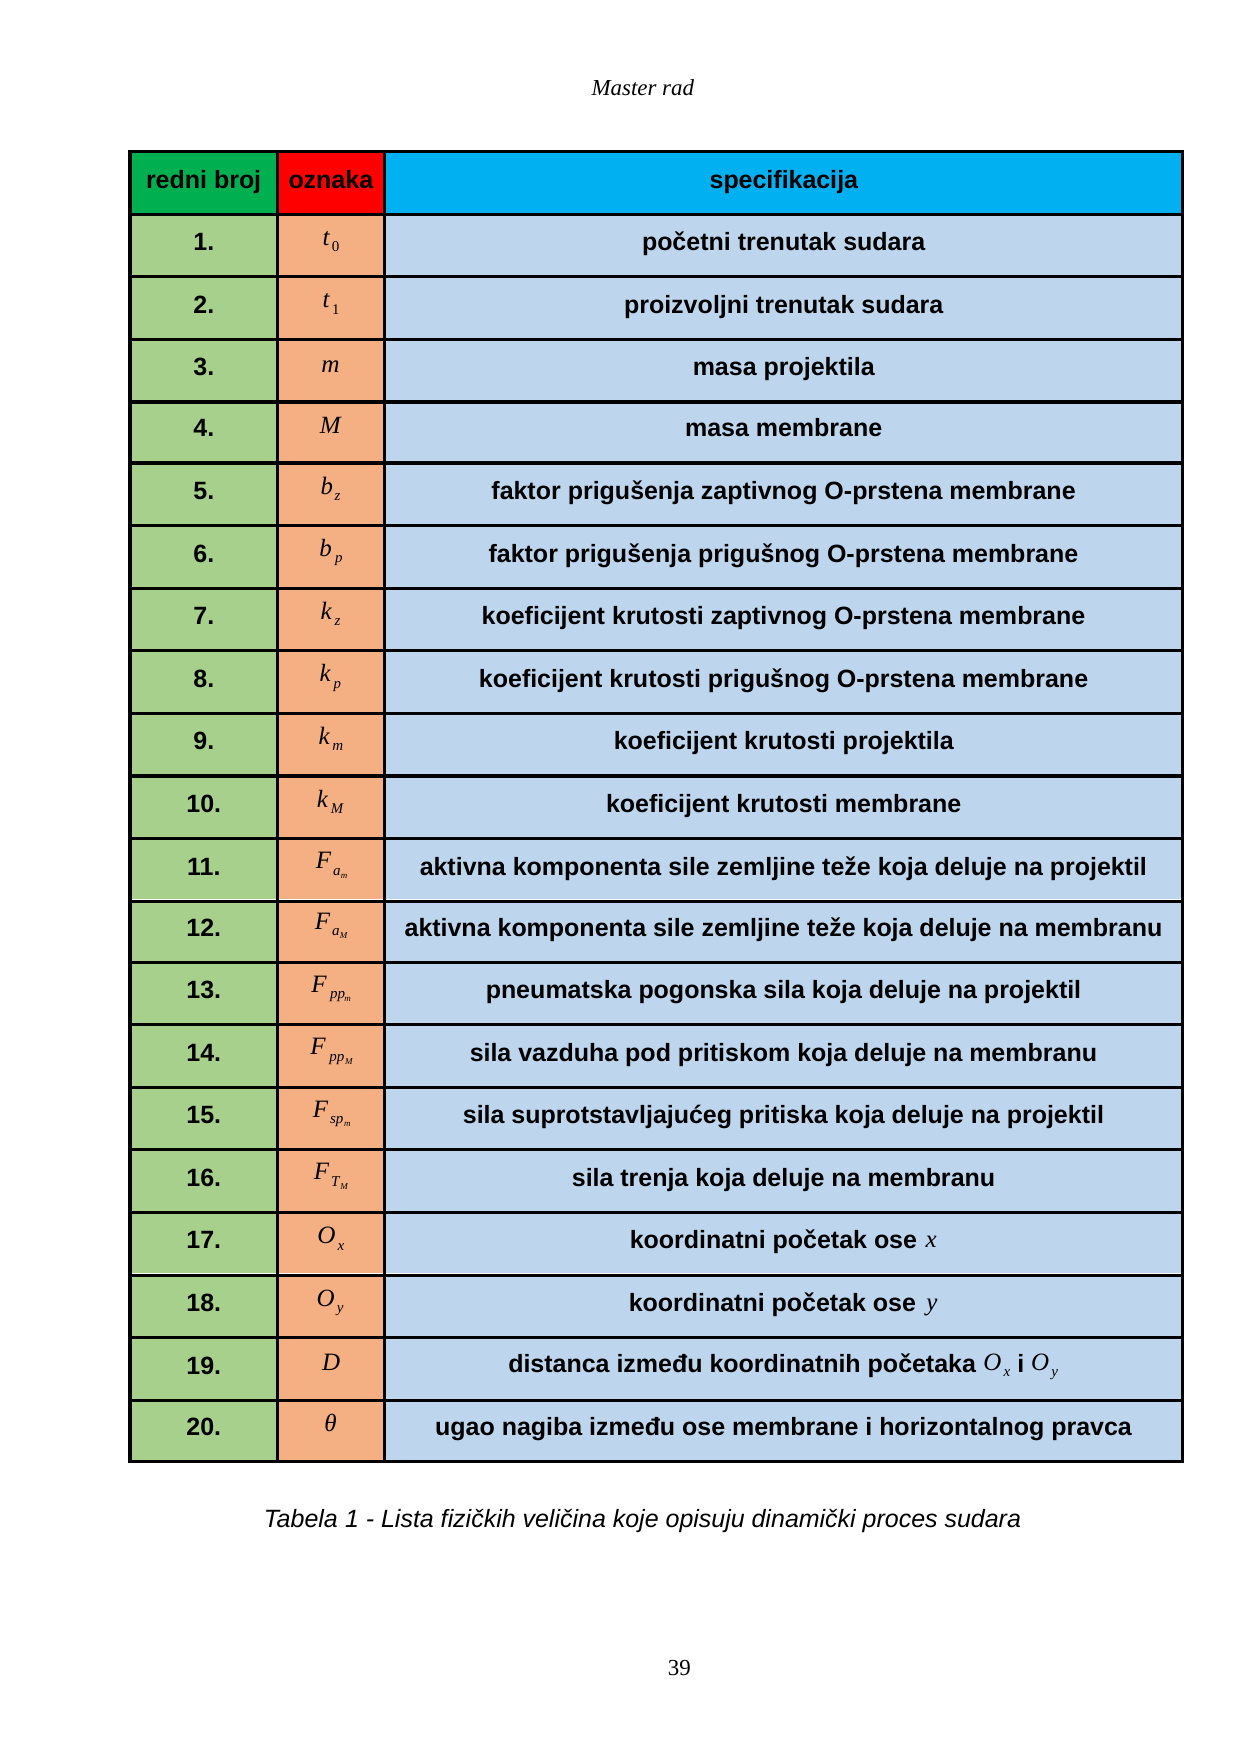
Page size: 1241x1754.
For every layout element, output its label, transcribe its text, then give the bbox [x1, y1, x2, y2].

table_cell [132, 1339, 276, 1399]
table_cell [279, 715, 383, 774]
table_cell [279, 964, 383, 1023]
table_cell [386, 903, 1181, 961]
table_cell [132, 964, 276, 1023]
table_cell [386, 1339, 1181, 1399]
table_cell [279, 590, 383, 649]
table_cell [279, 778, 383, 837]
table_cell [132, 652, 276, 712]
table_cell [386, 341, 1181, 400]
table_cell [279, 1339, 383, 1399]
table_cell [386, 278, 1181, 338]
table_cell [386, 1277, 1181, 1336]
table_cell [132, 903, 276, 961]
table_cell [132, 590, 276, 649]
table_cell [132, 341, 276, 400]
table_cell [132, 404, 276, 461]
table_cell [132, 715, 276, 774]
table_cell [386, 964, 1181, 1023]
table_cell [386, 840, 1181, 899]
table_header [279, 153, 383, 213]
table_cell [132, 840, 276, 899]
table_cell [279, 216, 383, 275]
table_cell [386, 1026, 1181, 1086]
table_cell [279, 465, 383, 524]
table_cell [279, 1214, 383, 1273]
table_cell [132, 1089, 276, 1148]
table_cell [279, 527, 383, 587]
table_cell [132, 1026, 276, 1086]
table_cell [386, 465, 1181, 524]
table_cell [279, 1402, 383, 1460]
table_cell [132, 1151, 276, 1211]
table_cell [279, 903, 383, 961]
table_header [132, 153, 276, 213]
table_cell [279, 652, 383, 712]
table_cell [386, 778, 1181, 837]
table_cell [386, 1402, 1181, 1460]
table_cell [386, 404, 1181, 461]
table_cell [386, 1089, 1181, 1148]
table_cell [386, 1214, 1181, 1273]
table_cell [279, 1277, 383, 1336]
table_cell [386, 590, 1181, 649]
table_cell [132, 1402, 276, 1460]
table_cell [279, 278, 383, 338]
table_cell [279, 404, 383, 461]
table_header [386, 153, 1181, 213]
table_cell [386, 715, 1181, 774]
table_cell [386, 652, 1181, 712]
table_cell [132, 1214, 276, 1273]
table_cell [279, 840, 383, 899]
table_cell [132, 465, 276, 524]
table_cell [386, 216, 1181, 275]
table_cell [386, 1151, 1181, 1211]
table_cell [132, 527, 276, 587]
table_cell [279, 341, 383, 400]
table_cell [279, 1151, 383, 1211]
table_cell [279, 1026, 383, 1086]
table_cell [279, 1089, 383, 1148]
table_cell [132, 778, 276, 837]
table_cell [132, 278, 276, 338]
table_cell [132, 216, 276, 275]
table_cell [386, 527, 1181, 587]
text Tabela 1 - Lista fizičkih veličina koje opisuju dinamički proces sudara [89, 1504, 1199, 1533]
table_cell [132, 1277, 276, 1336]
